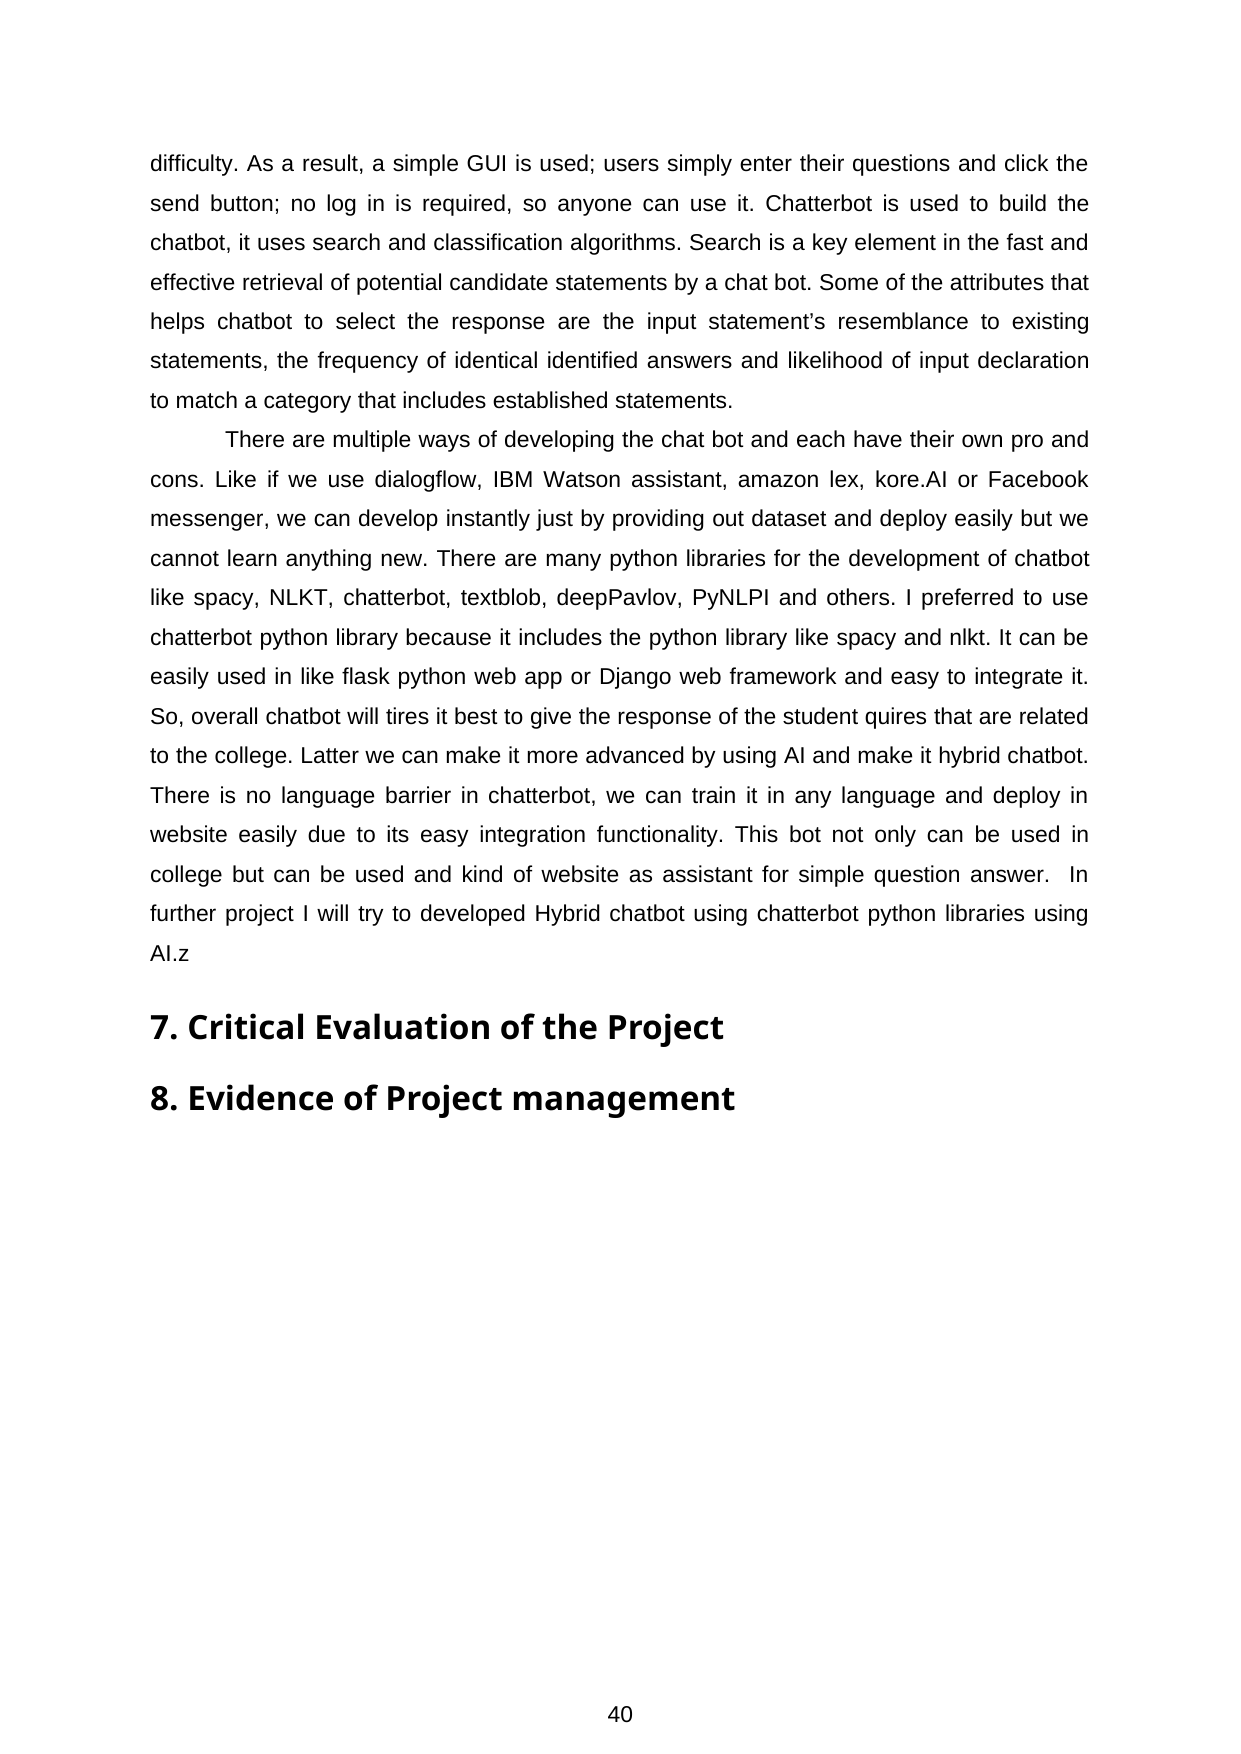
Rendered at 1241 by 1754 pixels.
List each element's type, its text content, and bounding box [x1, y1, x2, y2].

subtitle 8. Evidence of Project management [150, 1074, 1090, 1120]
subtitle 7. Critical Evaluation of the Project [150, 1004, 1090, 1049]
text There are multiple ways of developing the chat bot and each have their own pro and cons. Like if we use dialogflow, IBM Watson assistant, amazon lex, kore.AI or Facebook messenger, we can develop instantly just by providing out dataset and deploy easily but we cannot learn anything new. There are many python libraries for the development of chatbot like spacy, NLKT, chatterbot, textblob, deepPavlov, PyNLPI and others. I preferred to use chatterbot python library because it includes the python library like spacy and nlkt. It can be easily used in like flask python web app or Django web framework and easy to integrate it. So, overall chatbot will tires it best to give the response of the student quires that are related to the college. Latter we can make it more advanced by using AI and make it hybrid chatbot. There is no language barrier in chatterbot, we can train it in any language and deploy in website easily due to its easy integration functionality. This bot not only can be used in college but can be used and kind of website as assistant for simple question answer. In further project I will try to developed Hybrid chatbot using chatterbot python libraries using AI.z [150, 426, 1090, 966]
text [150, 150, 1090, 413]
